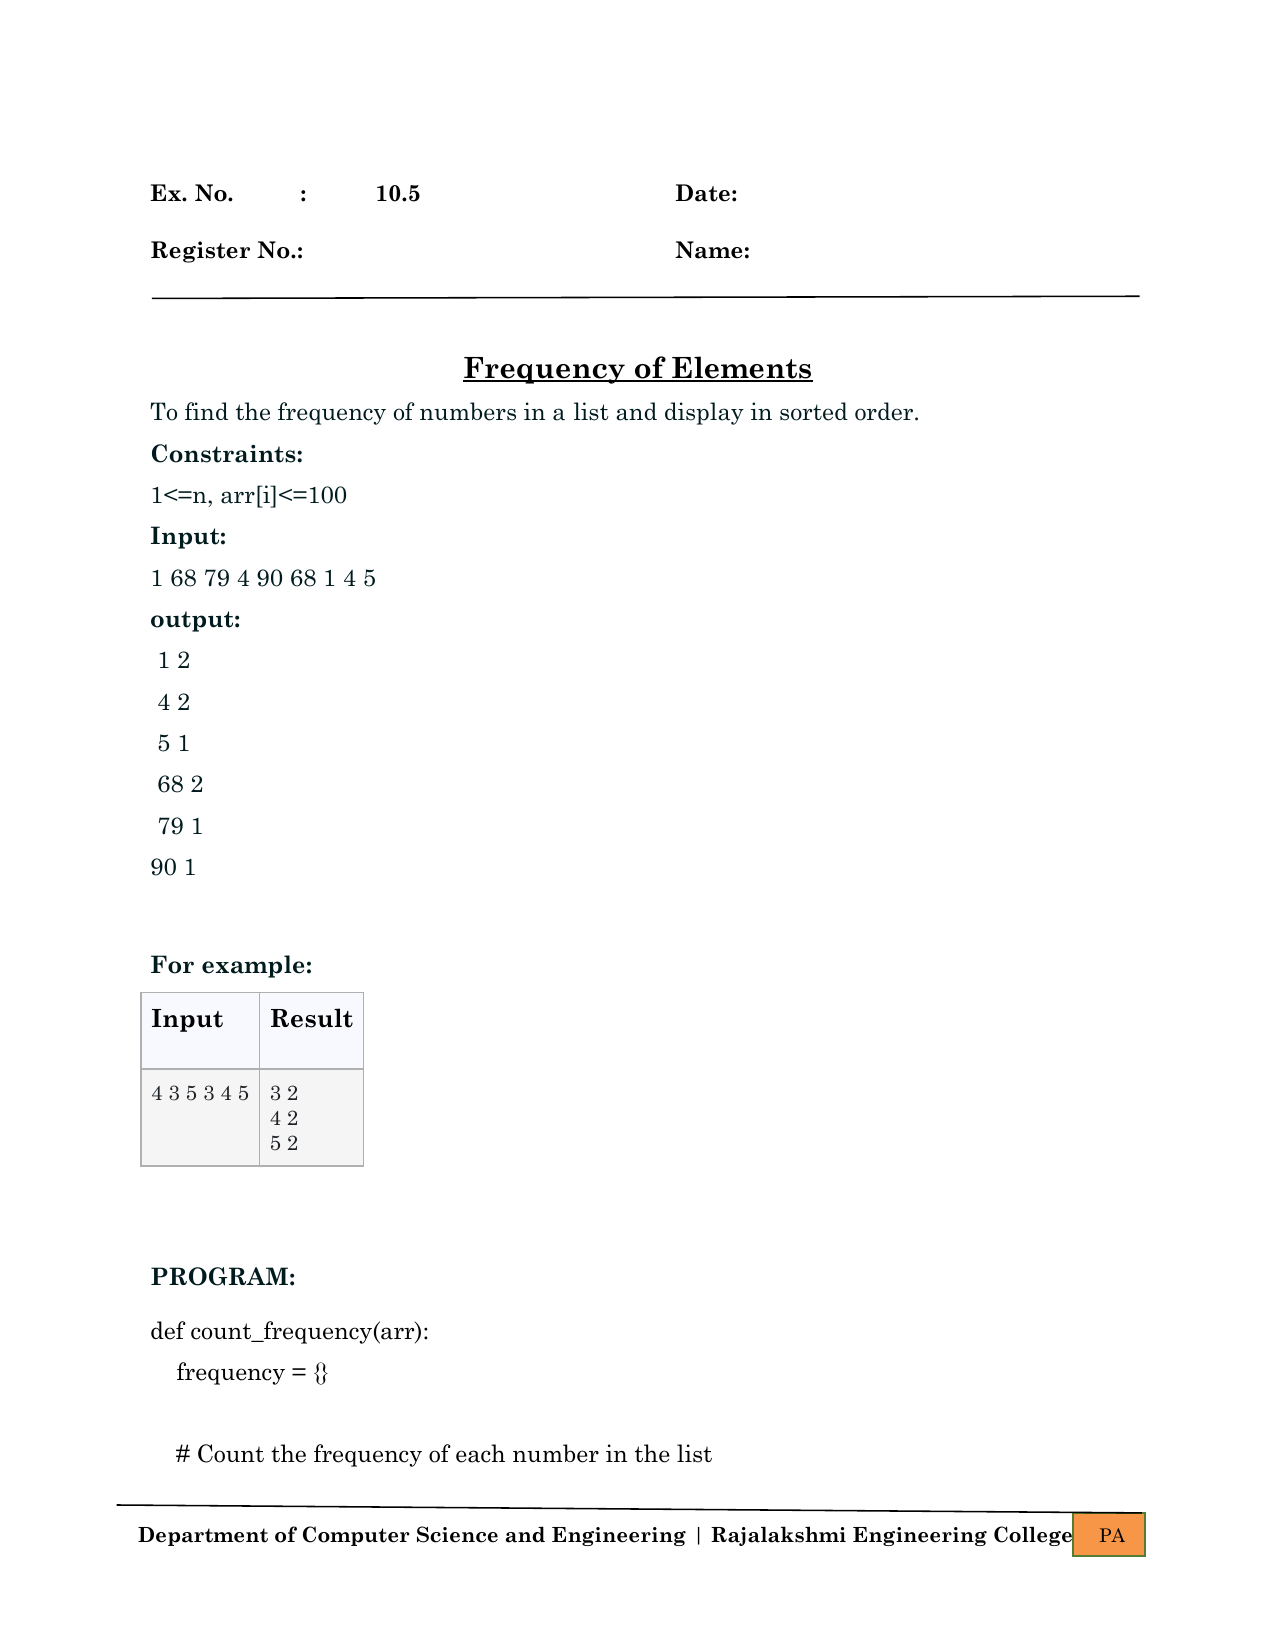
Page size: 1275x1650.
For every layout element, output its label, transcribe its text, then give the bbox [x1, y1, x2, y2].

text PROGRAM: [150, 1262, 1125, 1291]
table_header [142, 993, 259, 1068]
text Constraints: [150, 438, 1125, 467]
text 5 1 [150, 728, 1125, 757]
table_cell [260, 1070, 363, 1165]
text def count_frequency(arr): [150, 1316, 1125, 1344]
text # Count the frequency of each number in the list [150, 1439, 1125, 1468]
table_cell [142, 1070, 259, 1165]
text Register No.: Name: [150, 236, 1125, 263]
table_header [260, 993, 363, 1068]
text 4 2 [150, 687, 1125, 715]
text 90 1 [150, 852, 1125, 881]
text Input: [150, 521, 1125, 550]
text Ex. No. : 10.5 Date: [150, 179, 1125, 207]
text For example: [150, 950, 1125, 979]
text 1 2 [150, 645, 1125, 674]
text Frequency of Elements [150, 349, 1125, 384]
text frequency = {} [150, 1357, 1125, 1386]
text 1 68 79 4 90 68 1 4 5 [150, 562, 1125, 591]
text output: [150, 604, 1125, 633]
text 79 1 [150, 811, 1125, 839]
text 1<=n, arr[i]<=100 [150, 480, 1125, 509]
text 68 2 [150, 769, 1125, 798]
text To find the frequency of numbers in a list and display in sorted order. [150, 397, 1125, 426]
